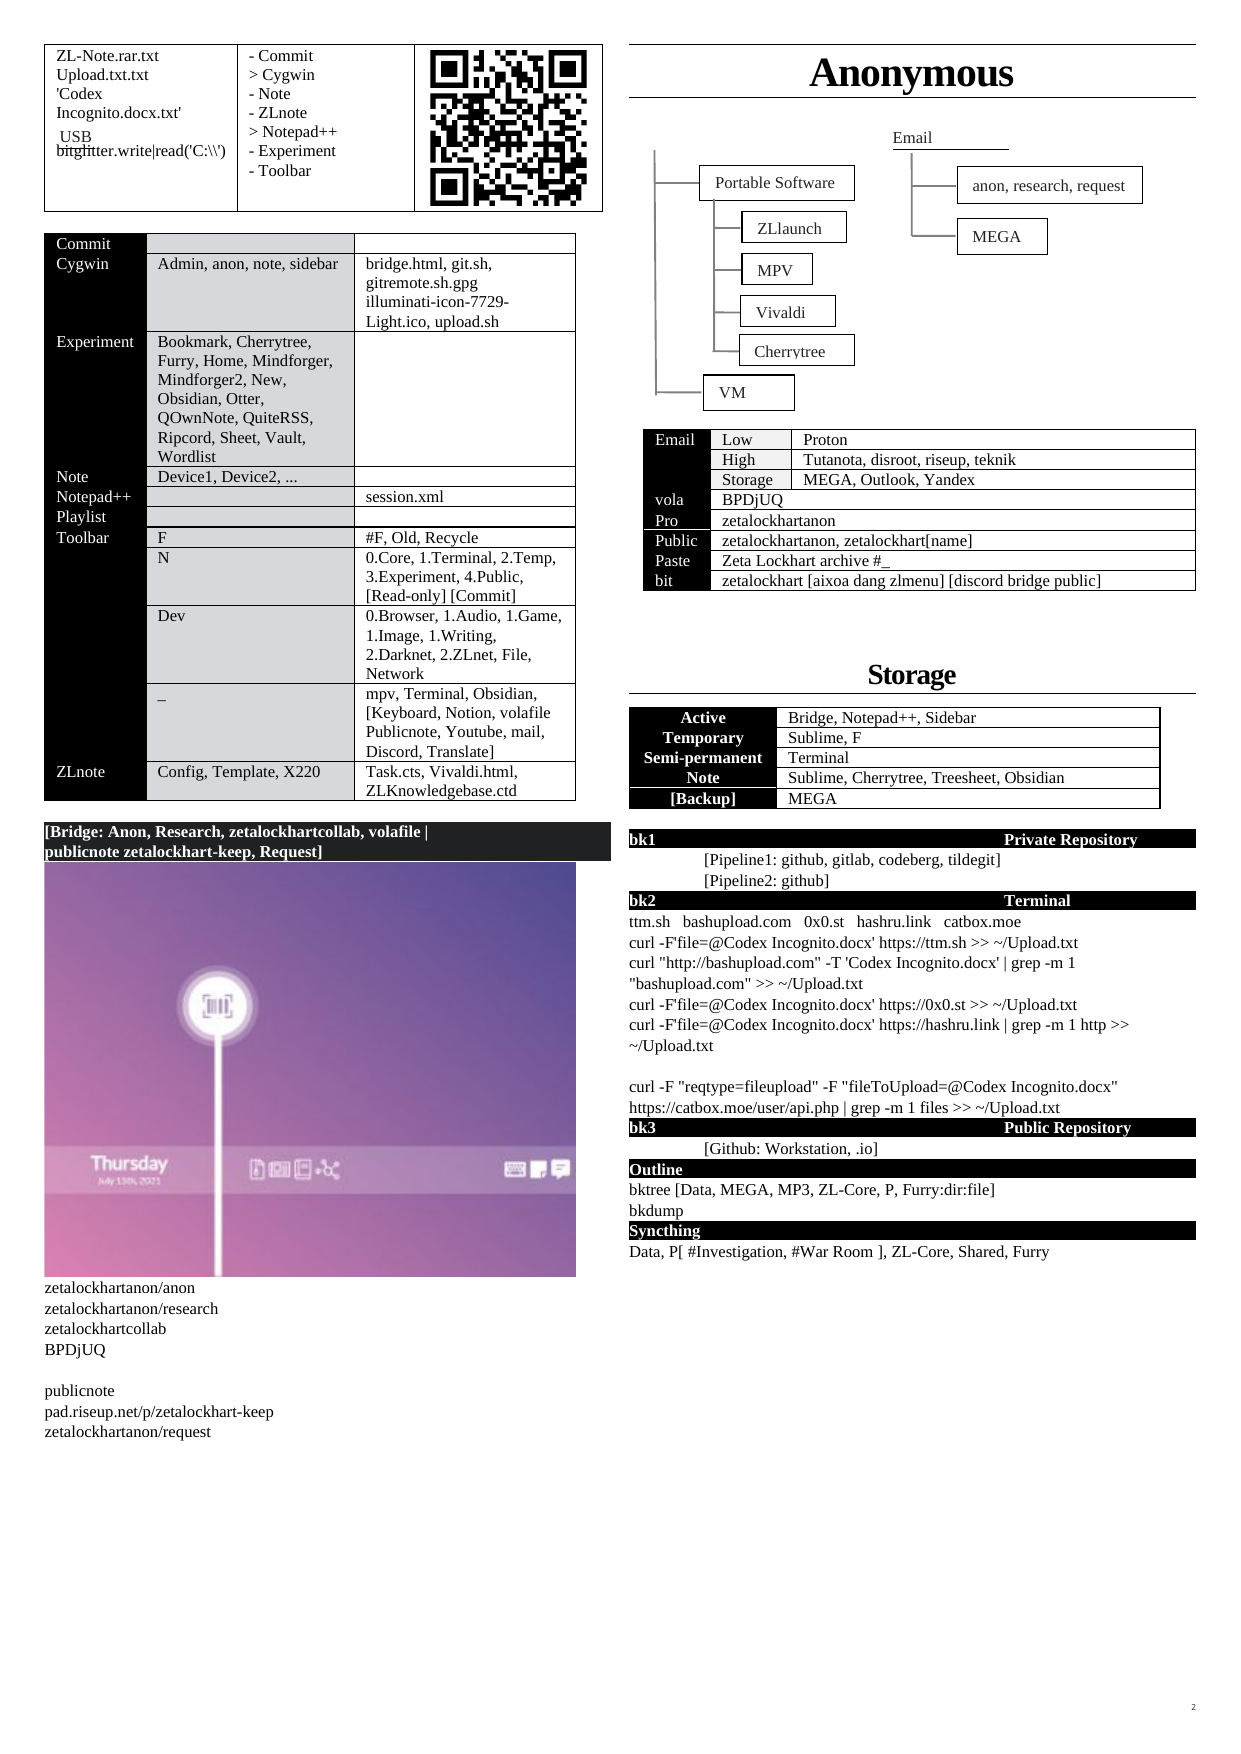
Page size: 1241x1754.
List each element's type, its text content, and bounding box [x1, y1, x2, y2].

table_cell Toolbar [45, 528, 146, 761]
text curl -F'file=@Codex Incognito.docx' https://ttm.sh >> ~/Upload.txt [629, 932, 1196, 952]
table_cell ZLnote [45, 762, 146, 800]
subtitle bk3 Public Repository [629, 1118, 1196, 1137]
table_cell 0.Browser, 1.Audio, 1.Game, 1.Image, 1.Writing, 2.Darknet, 2.ZLnet, File, Network [355, 606, 575, 683]
subtitle Storage [629, 657, 1196, 693]
table_cell Experiment [45, 332, 146, 466]
table_header Low [711, 430, 791, 449]
table_header Active [630, 708, 776, 727]
table_cell F [147, 528, 354, 547]
table_cell Public [644, 531, 710, 550]
table_cell N [147, 548, 354, 605]
text curl "http://bashupload.com" -T 'Codex Incognito.docx' | grep -m 1 "bashupload.com" >> ~/Upload.txt [629, 953, 1196, 993]
table_cell Admin, anon, note, sidebar [147, 254, 354, 331]
text [Github: Workstation, .io] [629, 1139, 1196, 1158]
text publicnote zetalockhart-keep, Request] [44, 842, 611, 861]
table_header Email [644, 430, 710, 489]
table_cell zetalockhartanon [711, 510, 1195, 529]
table_cell Dev [147, 606, 354, 683]
subtitle bk2 Terminal [629, 891, 1196, 910]
table_cell Config, Template, X220 [147, 762, 354, 800]
table_header [592, 45, 602, 211]
text BPDjUQ [44, 1340, 611, 1359]
table_cell Note [630, 768, 776, 787]
table_cell Paste [644, 551, 710, 570]
text zetalockhartanon/research [44, 1298, 611, 1318]
text zetalockhartcollab [44, 1319, 611, 1338]
table_cell bridge.html, git.sh, gitremote.sh.gpg illuminati-icon-7729-Light.ico, upload.sh [355, 254, 575, 331]
text curl -F'file=@Codex Incognito.docx' https://hashru.link | grep -m 1 http >> ~/Upload.txt [629, 1015, 1196, 1055]
table_cell zetalockhartanon, zetalockhart[name] [711, 531, 1195, 550]
text curl -F "reqtype=fileupload" -F "fileToUpload=@Codex Incognito.docx" https://catbox.moe/user/api.php | grep -m 1 files >> ~/Upload.txt [629, 1077, 1196, 1117]
table_header Bridge, Notepad++, Sidebar [777, 708, 1159, 727]
table_cell [147, 507, 354, 526]
text zetalockhartanon/request [44, 1422, 611, 1441]
table_cell [355, 467, 575, 486]
subtitle Syncthing [629, 1221, 1196, 1240]
table_cell Pro [644, 510, 710, 529]
table_cell Zeta Lockhart archive #_ [711, 551, 1195, 570]
table_cell Temporary [630, 728, 776, 747]
text bkdump [629, 1201, 1196, 1220]
table_cell Task.cts, Vivaldi.html, ZLKnowledgebase.ctd [355, 762, 575, 800]
table_cell mpv, Terminal, Obsidian, [Keyboard, Notion, volafile Publicnote, Youtube, mail, Discord, Translate] [355, 684, 575, 761]
table_header Proton [792, 430, 1195, 449]
table_header ZL-Note.rar.txt Upload.txt.txt 'Codex Incognito.docx.txt' bitglitter.write|read('C:\\') [45, 45, 237, 211]
table_cell MEGA, Outlook, Yandex [792, 470, 1195, 489]
table_cell Storage [711, 470, 791, 489]
text zetalockhartanon/anon [44, 1278, 611, 1297]
table_cell [355, 332, 575, 466]
table_cell Playlist [45, 507, 146, 526]
text Anonymous [629, 45, 1196, 97]
table_cell bit [644, 571, 710, 590]
table_cell [355, 507, 575, 526]
table_cell [Backup] [630, 789, 776, 808]
table_cell Cygwin [45, 254, 146, 331]
subtitle bk1 Private Repository [629, 829, 1196, 848]
table_header Commit [45, 234, 146, 253]
picture [44, 862, 576, 1277]
table_cell Notepad++ [45, 487, 146, 506]
table_cell Note [45, 467, 146, 486]
table_header [147, 234, 354, 253]
table_cell Tutanota, disroot, riseup, teknik [792, 450, 1195, 469]
table_cell Semi-permanent [630, 748, 776, 767]
table_cell 0.Core, 1.Terminal, 2.Temp, 3.Experiment, 4.Public, [Read-only] [Commit] [355, 548, 575, 605]
text bktree [Data, MEGA, MP3, ZL-Core, P, Furry:dir:file] [629, 1180, 1196, 1199]
text [Bridge: Anon, Research, zetalockhartcollab, volafile | [44, 822, 611, 841]
table_header [355, 234, 575, 253]
table_cell Device1, Device2, ... [147, 467, 354, 486]
table_cell Bookmark, Cherrytree, Furry, Home, Mindforger, Mindforger2, New, Obsidian, Otter, QOwnNote, QuiteRSS, Ripcord, Sheet, Vault, Wordlist [147, 332, 354, 466]
table_cell vola [644, 490, 710, 509]
table_cell session.xml [355, 487, 575, 506]
picture [425, 45, 592, 211]
table_cell BPDjUQ [711, 490, 1195, 509]
table_cell #F, Old, Recycle [355, 528, 575, 547]
text publicnote [44, 1381, 611, 1400]
text curl -F'file=@Codex Incognito.docx' https://0x0.st >> ~/Upload.txt [629, 994, 1196, 1013]
subtitle Outline [629, 1159, 1196, 1178]
table_header - Commit > Cygwin - Note - ZLnote > Notepad++ - Experiment - Toolbar [238, 45, 414, 211]
table_cell _ [147, 684, 354, 761]
text Data, P[ #Investigation, #War Room ], ZL-Core, Shared, Furry [629, 1242, 1196, 1261]
table_cell Terminal [777, 748, 1159, 767]
table_header [415, 45, 425, 211]
table_cell MEGA [777, 789, 1159, 808]
table_cell zetalockhart [aixoa dang zlmenu] [discord bridge public] [711, 571, 1195, 590]
text [Pipeline2: github] [629, 871, 1196, 890]
text ttm.sh bashupload.com 0x0.st hashru.link catbox.moe [629, 912, 1196, 931]
text [Pipeline1: github, gitlab, codeberg, tildegit] [629, 850, 1196, 869]
table_cell [147, 487, 354, 506]
text pad.riseup.net/p/zetalockhart-keep [44, 1402, 611, 1421]
table_cell Sublime, F [777, 728, 1159, 747]
table_cell High [711, 450, 791, 469]
table_cell Sublime, Cherrytree, Treesheet, Obsidian [777, 768, 1159, 787]
